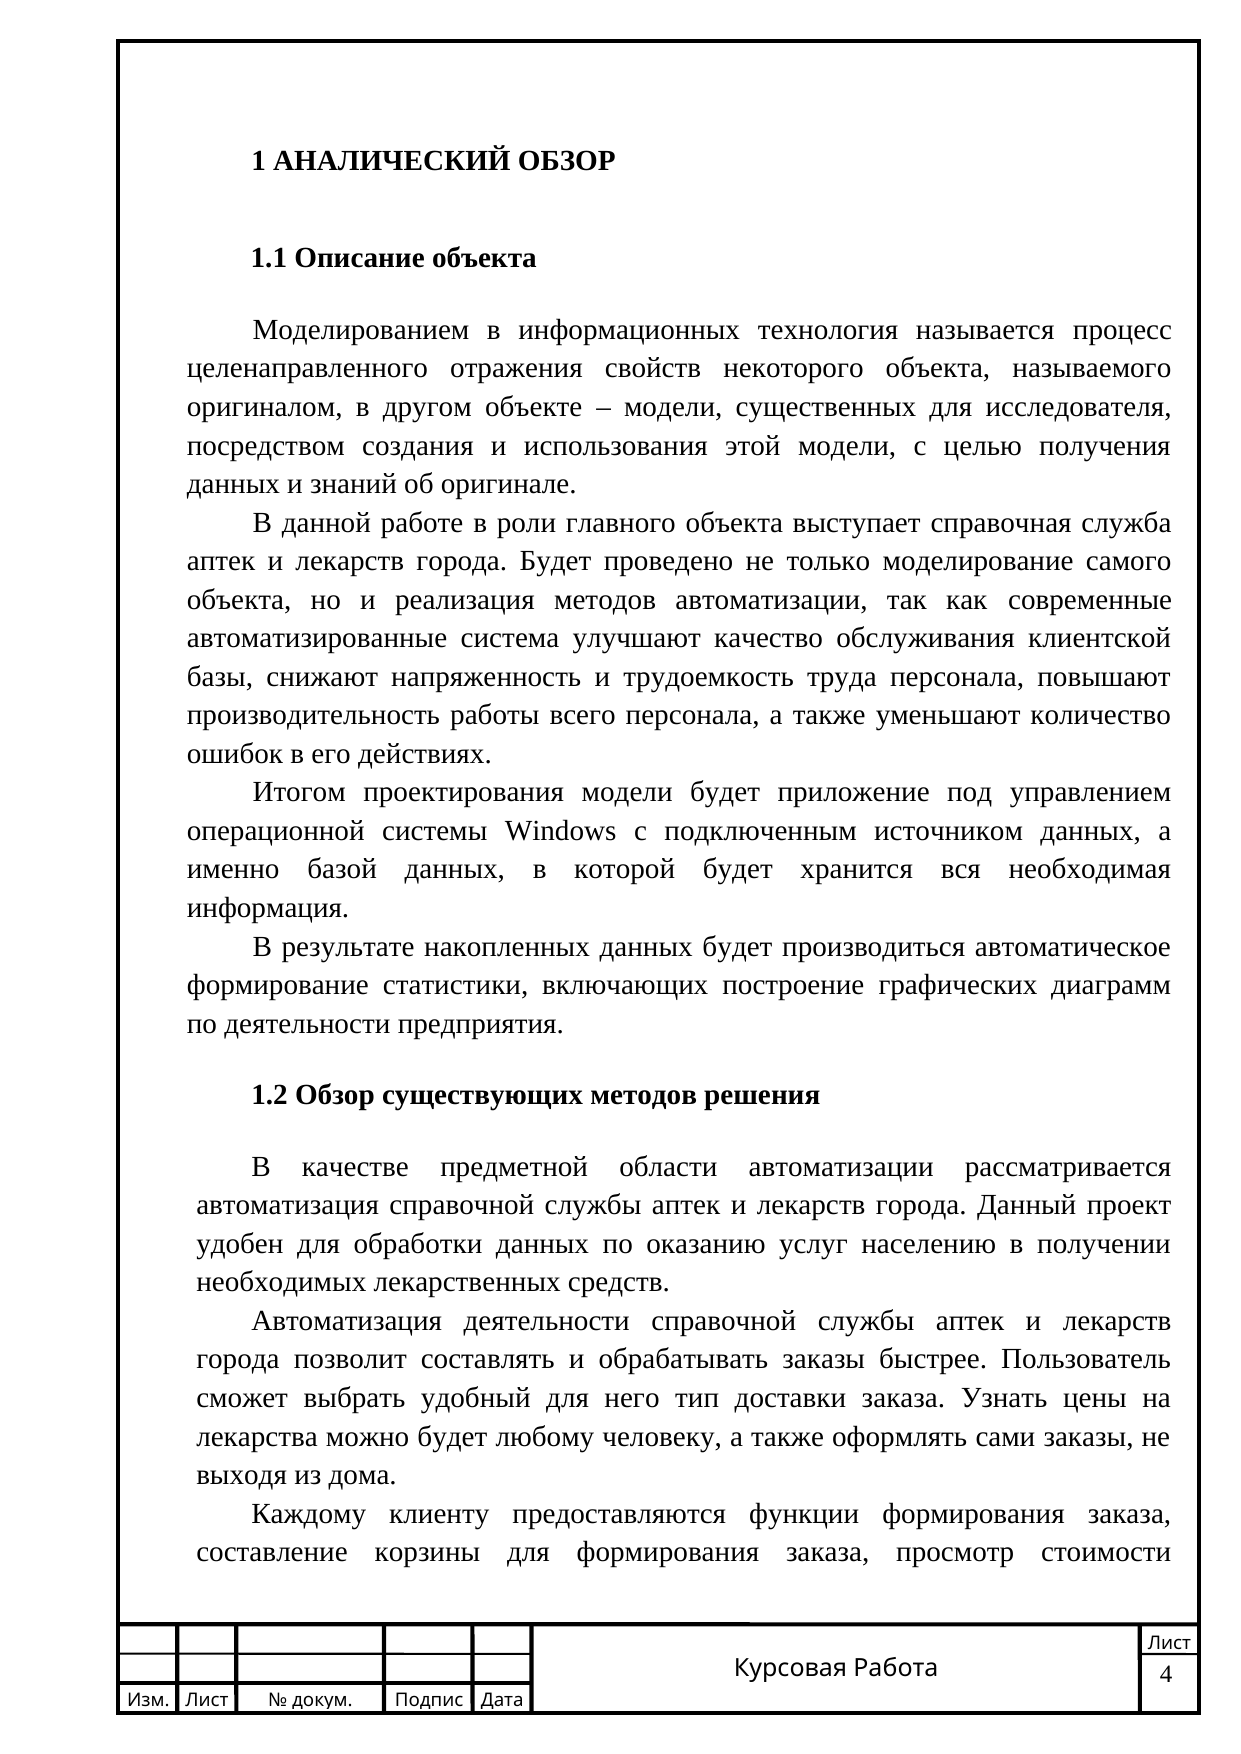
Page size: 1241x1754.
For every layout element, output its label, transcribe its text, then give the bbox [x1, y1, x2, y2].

text Итогом проектирования модели будет приложение под управлением операционной системы Windows с подключенным источником данных, а именно базой данных, в которой будет хранится вся необходимая информация. [187, 774, 1172, 924]
text Автоматизация деятельности справочной службы аптек и лекарств города позволит составлять и обрабатывать заказы быстрее. Пользователь сможет выбрать удобный для него тип доставки заказа. Узнать цены на лекарства можно будет любому человеку, а также оформлять сами заказы, не выходя из дома. [196, 1303, 1172, 1491]
text Моделированием в информационных технология называется процесс целенаправленного отражения свойств некоторого объекта, называемого оригиналом, в другом объекте – модели, существенных для исследователя, посредством создания и использования этой модели, с целью получения данных и знаний об оригинале. [187, 384, 1172, 408]
text В результате накопленных данных будет производиться автоматическое формирование статистики, включающих построение графических диаграмм по деятельности предприятия. [187, 929, 1172, 1039]
text В данной работе в роли главного объекта выступает справочная служба аптек и лекарств города. Будет проведено не только моделирование самого объекта, но и реализация методов автоматизации, так как современные автоматизированные система улучшают качество обслуживания клиентской базы, снижают напряженность и трудоемкость труда персонала, повышают производительность работы всего персонала, а также уменьшают количество ошибок в его действиях. [187, 505, 1172, 543]
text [196, 1496, 1172, 1568]
text В качестве предметной области автоматизации рассматривается автоматизация справочной службы аптек и лекарств города. Данный проект удобен для обработки данных по оказанию услуг населению в получении необходимых лекарственных средств. [196, 1149, 1172, 1298]
text Моделированием в информационных технология называется процесс целенаправленного отражения свойств некоторого объекта, называемого оригиналом, в другом объекте – модели, существенных для исследователя, посредством создания и использования этой модели, с целью получения данных и знаний об оригинале. [187, 461, 1172, 500]
text В данной работе в роли главного объекта выступает справочная служба аптек и лекарств города. Будет проведено не только моделирование самого объекта, но и реализация методов автоматизации, так как современные автоматизированные система улучшают качество обслуживания клиентской базы, снижают напряженность и трудоемкость труда персонала, повышают производительность работы всего персонала, а также уменьшают количество ошибок в его действиях. [187, 577, 1172, 769]
subtitle 1.1 Описание объекта [187, 240, 1172, 274]
text Моделированием в информационных технология называется процесс целенаправленного отражения свойств некоторого объекта, называемого оригиналом, в другом объекте – модели, существенных для исследователя, посредством создания и использования этой модели, с целью получения данных и знаний об оригинале. [187, 312, 1172, 351]
subtitle 1.2 Обзор существующих методов решения [177, 1077, 1172, 1111]
subtitle 1 АНАЛИЧЕСКИЙ ОБЗОР [177, 143, 1172, 177]
